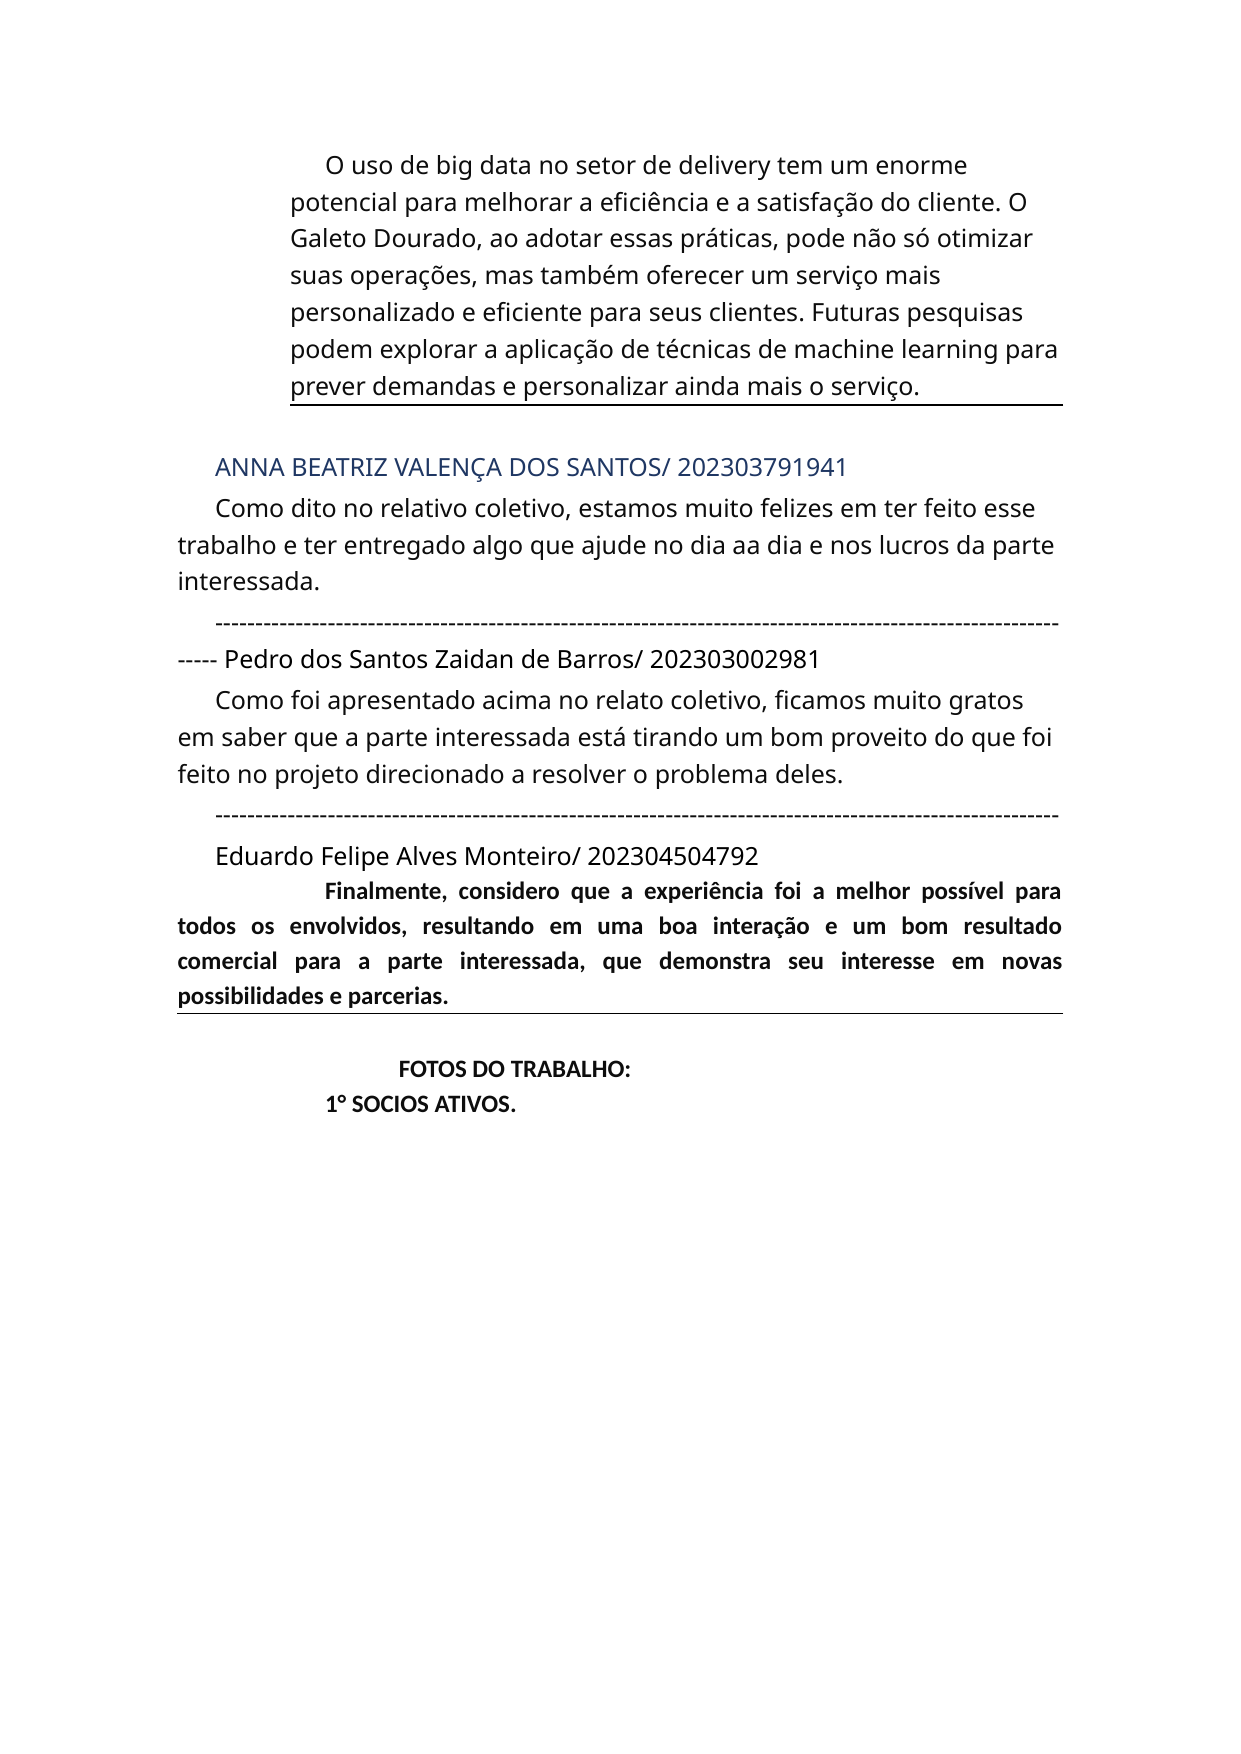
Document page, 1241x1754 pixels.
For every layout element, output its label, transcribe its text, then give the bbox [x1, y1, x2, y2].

text 1° SOCIOS ATIVOS. [251, 1088, 1063, 1119]
text FOTOS DO TRABALHO: [325, 1053, 1063, 1084]
text -------------------------------------------------------------------------------------------------------------- Pedro dos Santos Zaidan de Barros/ 202303002981 [177, 605, 1063, 676]
text Como dito no relativo coletivo, estamos muito felizes em ter feito esse trabalho e ter entregado algo que ajude no dia aa dia e nos lucros da parte interessada. [177, 491, 1063, 598]
text --------------------------------------------------------------------------------------------------------- [177, 797, 1063, 831]
list O uso de big data no setor de delivery tem um enorme potencial para melhorar a eficiência e a satisfação do cliente. O Galeto Dourado, ao adotar essas práticas, pode não só otimizar suas operações, mas também oferecer um serviço mais personalizado e eficiente para seus clientes. Futuras pesquisas podem explorar a aplicação de técnicas de machine learning para prever demandas e personalizar ainda mais o serviço. [290, 148, 1063, 404]
text Eduardo Felipe Alves Monteiro/ 202304504792 [177, 838, 1063, 872]
text ANNA BEATRIZ VALENÇA DOS SANTOS/ 202303791941 [177, 449, 1063, 484]
text Como foi apresentado acima no relato coletivo, ficamos muito gratos em saber que a parte interessada está tirando um bom proveito do que foi feito no projeto direcionado a resolver o problema deles. [177, 683, 1063, 790]
text Finalmente, considero que a experiência foi a melhor possível para todos os envolvidos, resultando em uma boa interação e um bom resultado comercial para a parte interessada, que demonstra seu interesse em novas possibilidades e parcerias. [177, 875, 1063, 1013]
